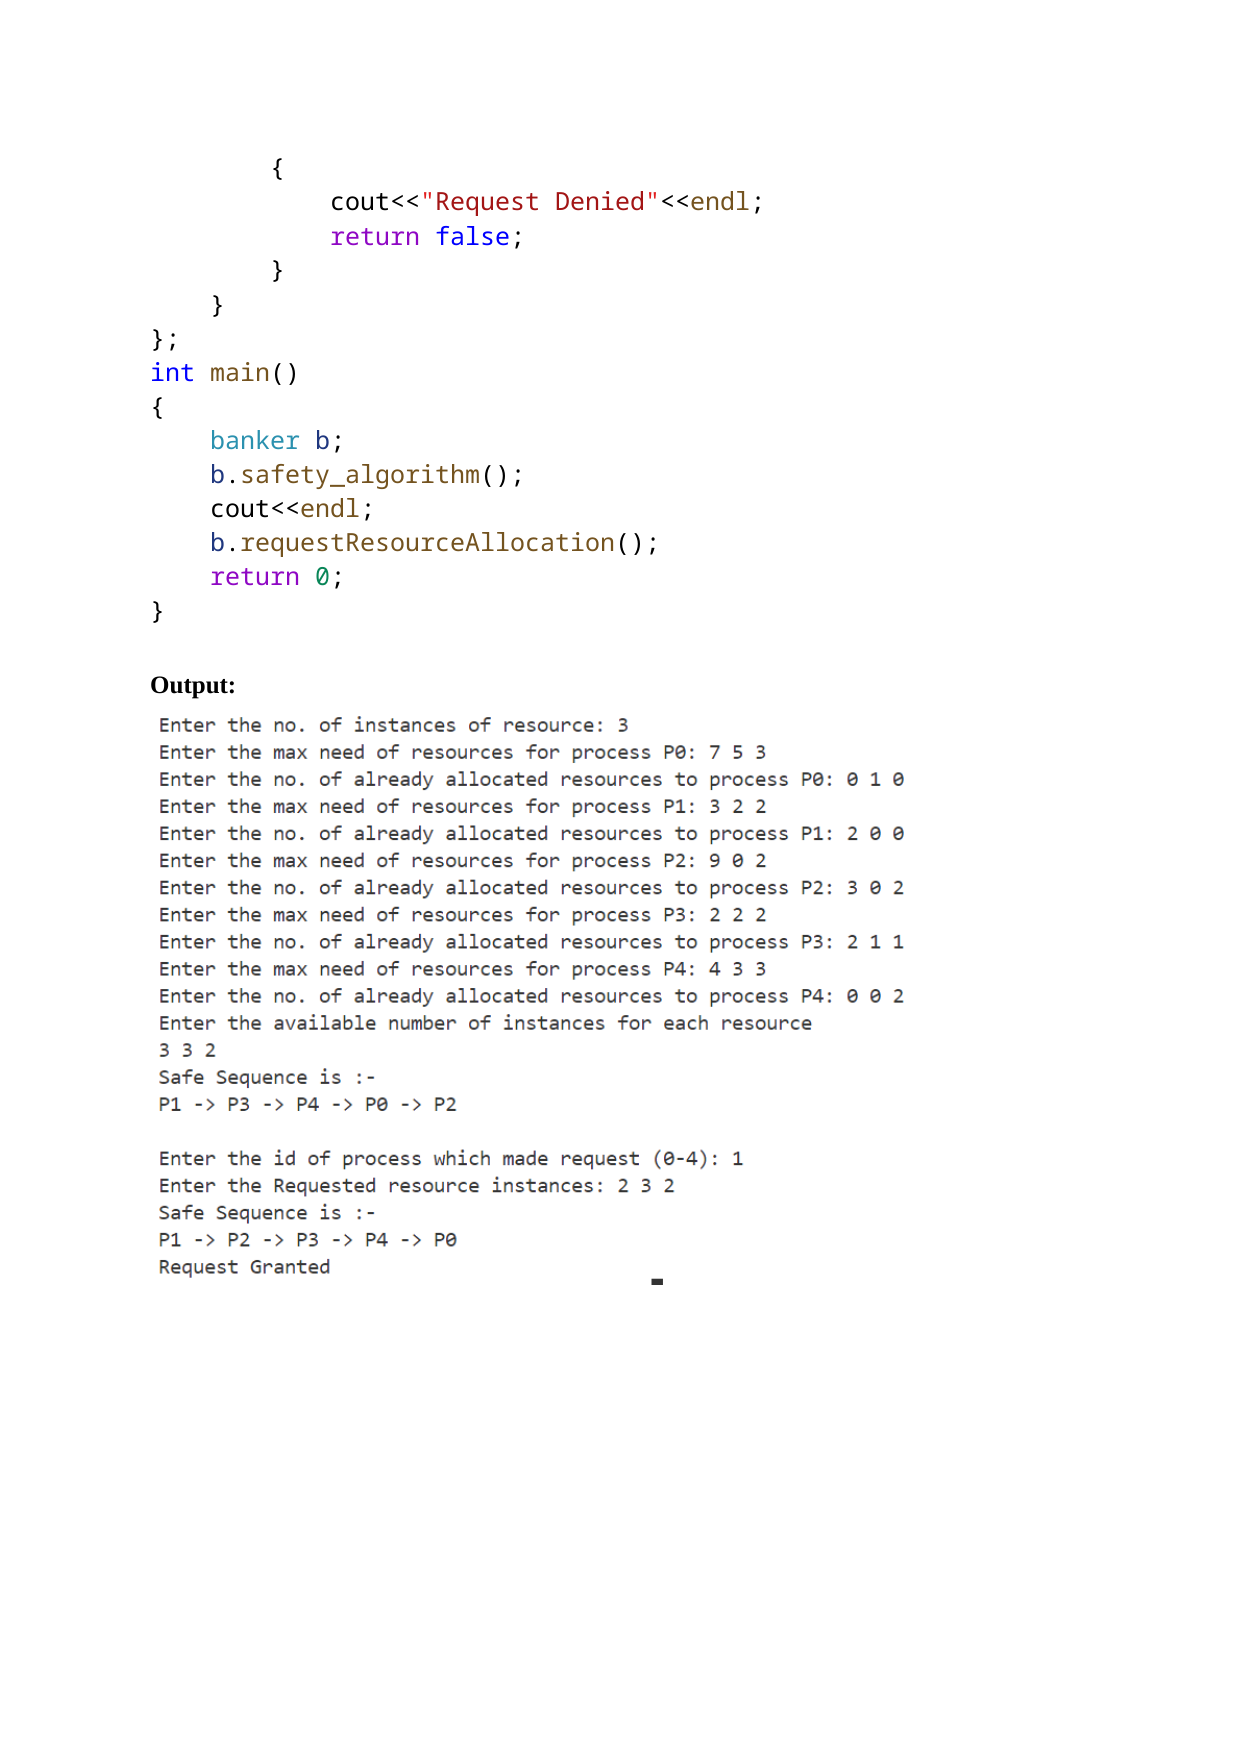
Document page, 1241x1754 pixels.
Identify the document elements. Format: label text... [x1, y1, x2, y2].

text int main() [150, 354, 1090, 388]
text cout<<"Request Denied"<<endl; [150, 184, 1090, 218]
text } [150, 286, 1090, 320]
text banker b; [150, 422, 1090, 457]
text return 0; [150, 559, 1090, 593]
text Output: [150, 670, 1090, 699]
text } [150, 593, 1090, 627]
text { [150, 388, 1090, 422]
picture [150, 713, 1054, 1285]
text return false; [150, 218, 1090, 252]
text } [150, 252, 1090, 286]
text b.requestResourceAllocation(); [150, 525, 1090, 559]
text { [150, 150, 1090, 184]
text b.safety_algorithm(); [150, 457, 1090, 491]
text cout<<endl; [150, 491, 1090, 525]
text }; [150, 320, 1090, 354]
